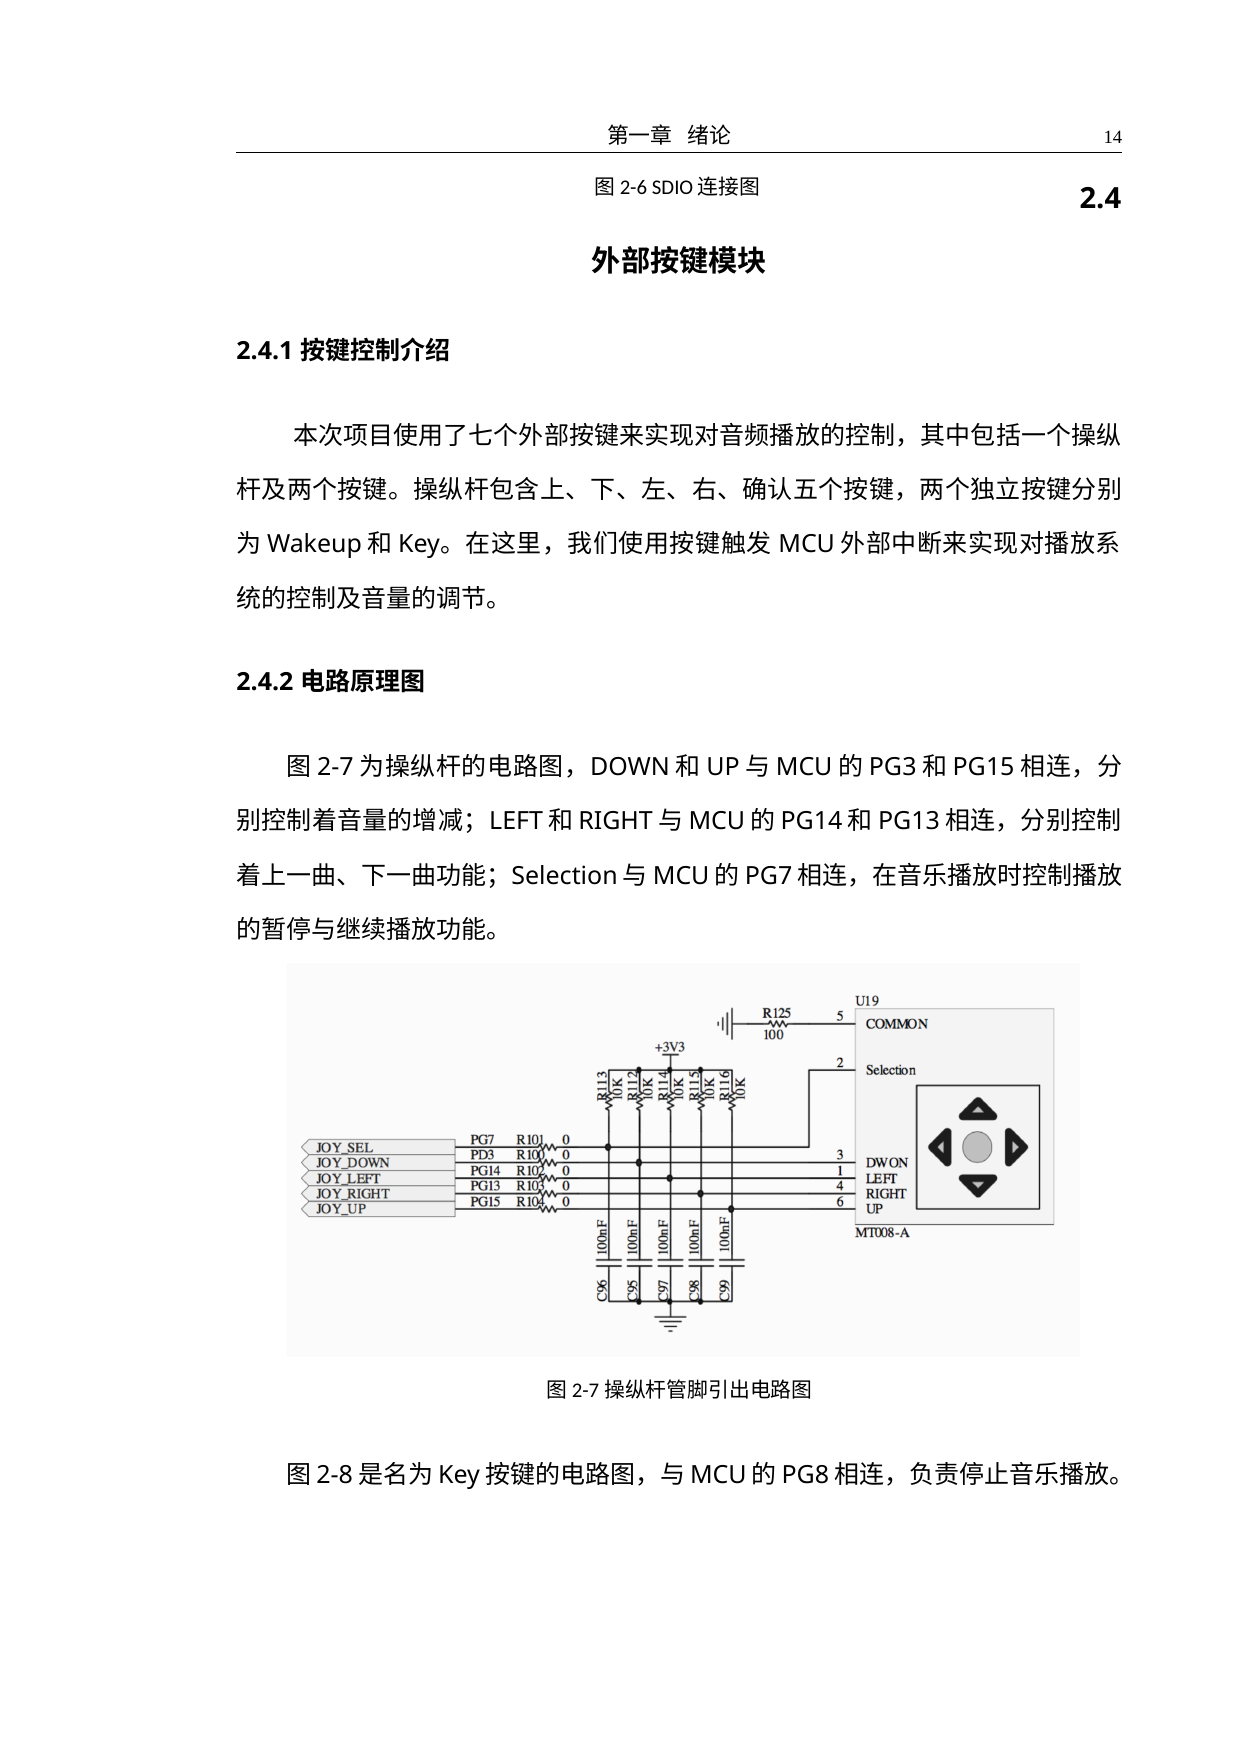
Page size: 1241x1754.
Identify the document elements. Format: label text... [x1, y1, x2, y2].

text 图2-8是名为Key按键的电路图，与MCU的PG8相连，负责停止音乐播放。 [236, 1455, 1122, 1491]
subtitle 2.4.1 按键控制介绍 [236, 331, 1122, 367]
text 图 2-7 操纵杆管脚引出电路图 [236, 1373, 1122, 1404]
text 2.4 外部按键模块 [236, 177, 1122, 280]
picture [286, 963, 1080, 1357]
subtitle 2.4.2 电路原理图 [236, 662, 1122, 698]
text 图2-7为操纵杆的电路图，DOWN和UP与MCU的PG3和PG15相连，分别控制着音量的增减；LEFT和RIGHT与MCU的PG14和PG13相连，分别控制着上一曲、下一曲功能；Selection与MCU的PG7相连，在音乐播放时控制播放的暂停与继续播放功能。 [236, 746, 1122, 946]
text 本次项目使用了七个外部按键来实现对音频播放的控制，其中包括一个操纵杆及两个按键。操纵杆包含上、下、左、右、确认五个按键，两个独立按键分别为Wakeup和Key。在这里，我们使用按键触发MCU外部中断来实现对播放系统的控制及音量的调节。 [236, 415, 1122, 614]
